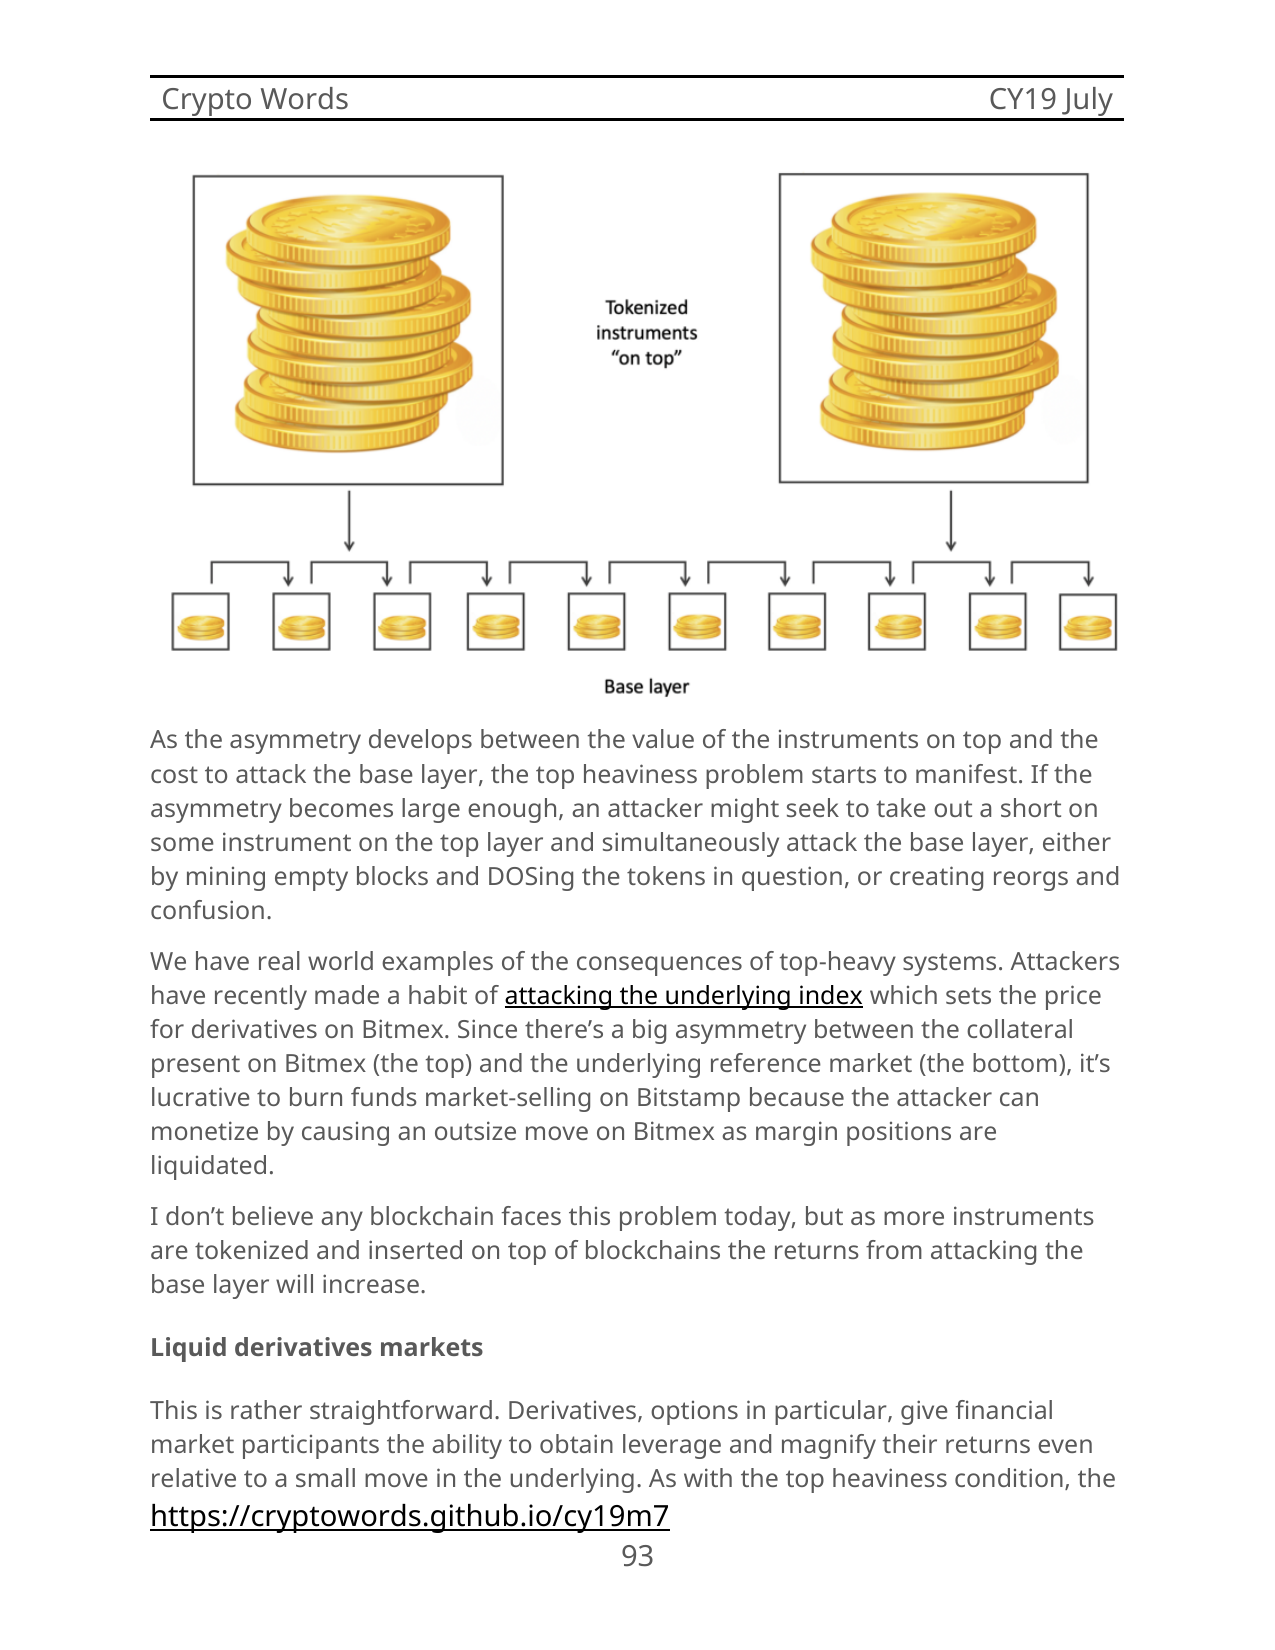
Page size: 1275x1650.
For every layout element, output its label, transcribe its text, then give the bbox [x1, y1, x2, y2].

text I don’t believe any blockchain faces this problem today, but as more instruments are tokenized and inserted on top of blockchains the returns from attacking the base layer will increase. [150, 1198, 1125, 1301]
text We have real world examples of the consequences of top-heavy systems. Attackers have recently made a habit of attacking the underlying index which sets the price for derivatives on Bitmex. Since there’s a big asymmetry between the collateral present on Bitmex (the top) and the underlying reference market (the bottom), it’s lucrative to burn funds market-selling on Bitstamp because the attacker can monetize by causing an outsize move on Bitmex as margin positions are liquidated. [150, 943, 1125, 1182]
picture [150, 155, 1133, 706]
text As the asymmetry develops between the value of the instruments on top and the cost to attack the base layer, the top heaviness problem starts to manifest. If the asymmetry becomes large enough, an attacker might seek to take out a short on some instrument on the top layer and simultaneously attack the base layer, either by mining empty blocks and DOSing the tokens in question, or creating reorgs and confusion. [150, 722, 1125, 927]
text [150, 1393, 1125, 1495]
subtitle Liquid derivatives markets [150, 1330, 1125, 1364]
